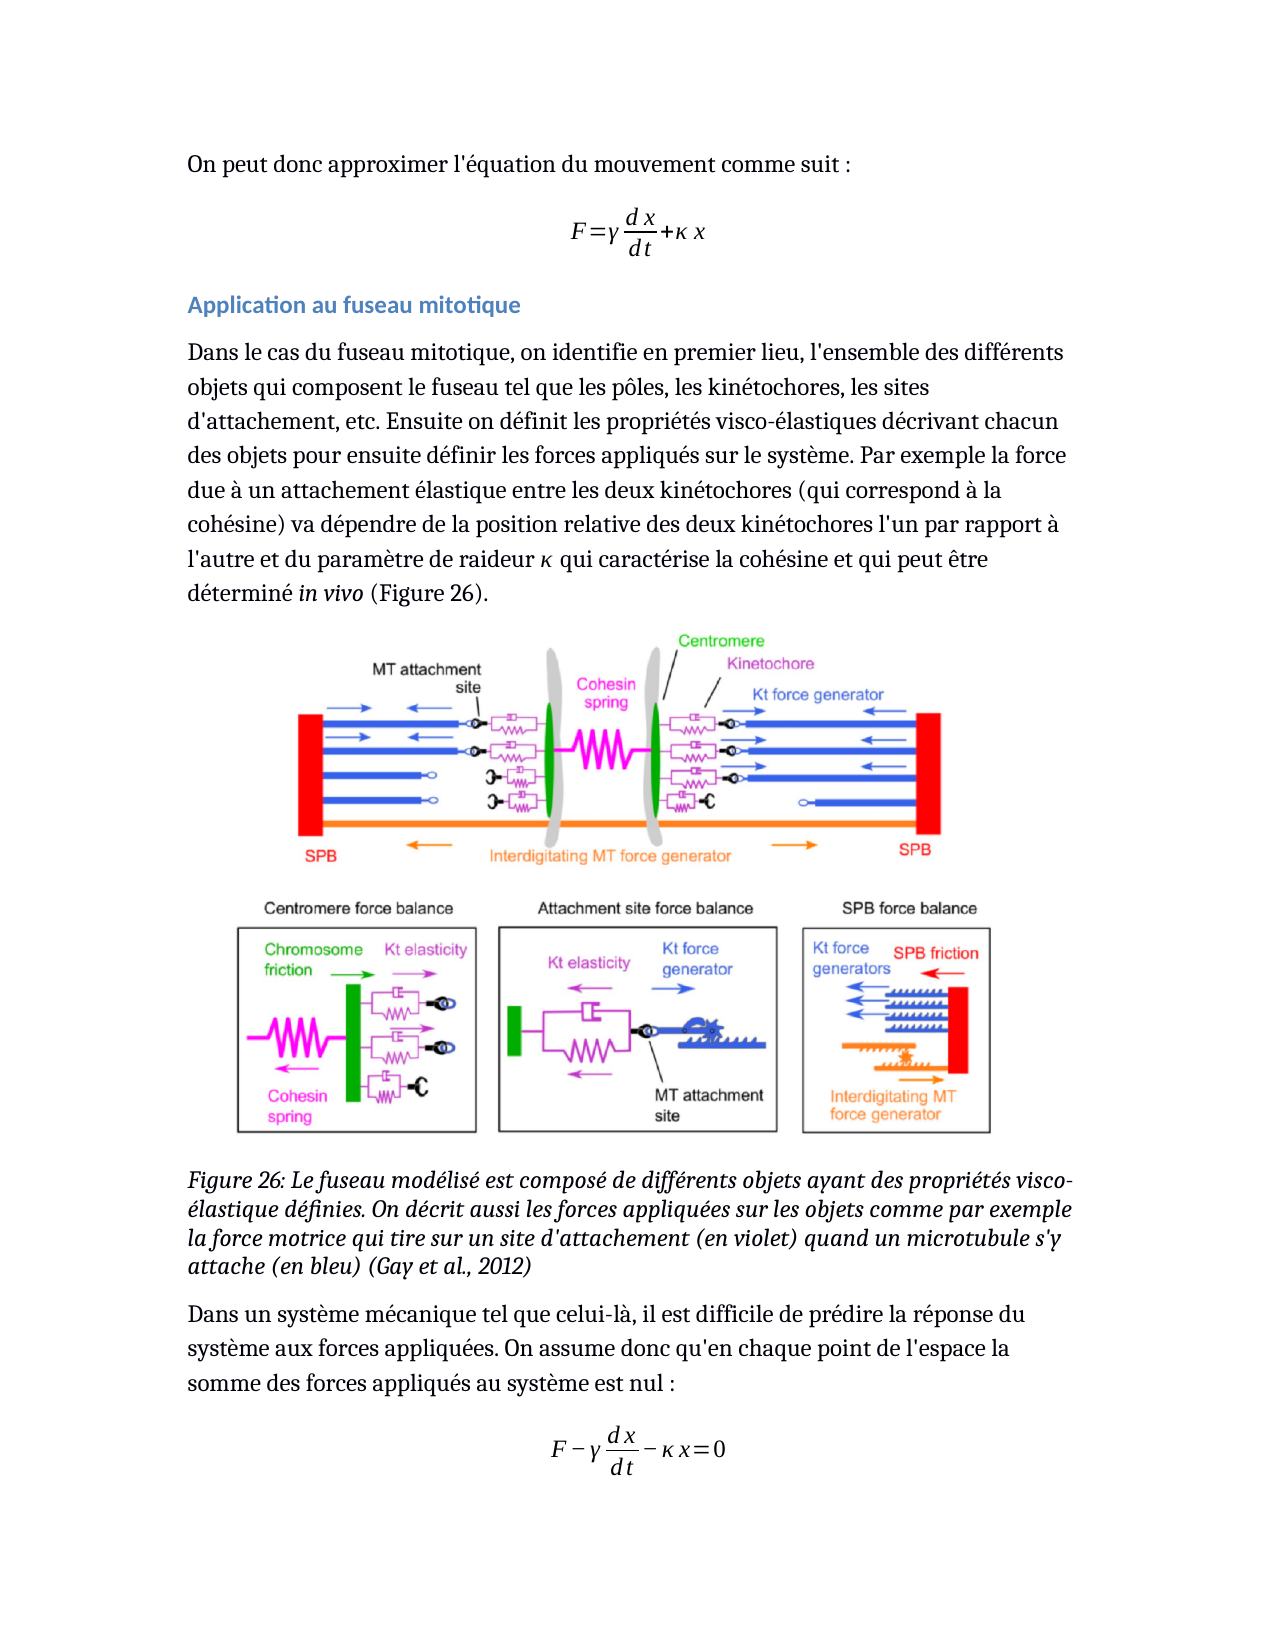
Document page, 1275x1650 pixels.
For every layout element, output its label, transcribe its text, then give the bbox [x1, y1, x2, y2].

subtitle Application au fuseau mitotique [187, 289, 1087, 319]
text Dans le cas du fuseau mitotique, on identifie en premier lieu, l'ensemble des différents objets qui composent le fuseau tel que les pôles, les kinétochores, les sites d'attachement, etc. Ensuite on définit les propriétés visco-élastiques décrivant chacun des objets pour ensuite définir les forces appliqués sur le système. Par exemple la force due à un attachement élastique entre les deux kinétochores (qui correspond à la cohésine) va dépendre de la position relative des deux kinétochores l'un par rapport à l'autre et du paramètre de raideur qui caractérise la cohésine et qui peut être déterminé in vivo (Figure 26). [187, 338, 1087, 608]
text On peut donc approximer l'équation du mouvement comme suit : [187, 150, 1087, 179]
text Figure 26: Le fuseau modélisé est composé de différents objets ayant des propriétés visco-élastique définies. On décrit aussi les forces appliquées sur les objets comme par exemple la force motrice qui tire sur un site d'attachement (en violet) quand un microtubule s'y attache (en bleu) (Gay et al., 2012) [187, 1166, 1087, 1281]
picture [206, 632, 1015, 1146]
text Dans un système mécanique tel que celui-là, il est difficile de prédire la réponse du système aux forces appliquées. On assume donc qu'en chaque point de l'espace la somme des forces appliqués au système est nul : [187, 1300, 1087, 1397]
